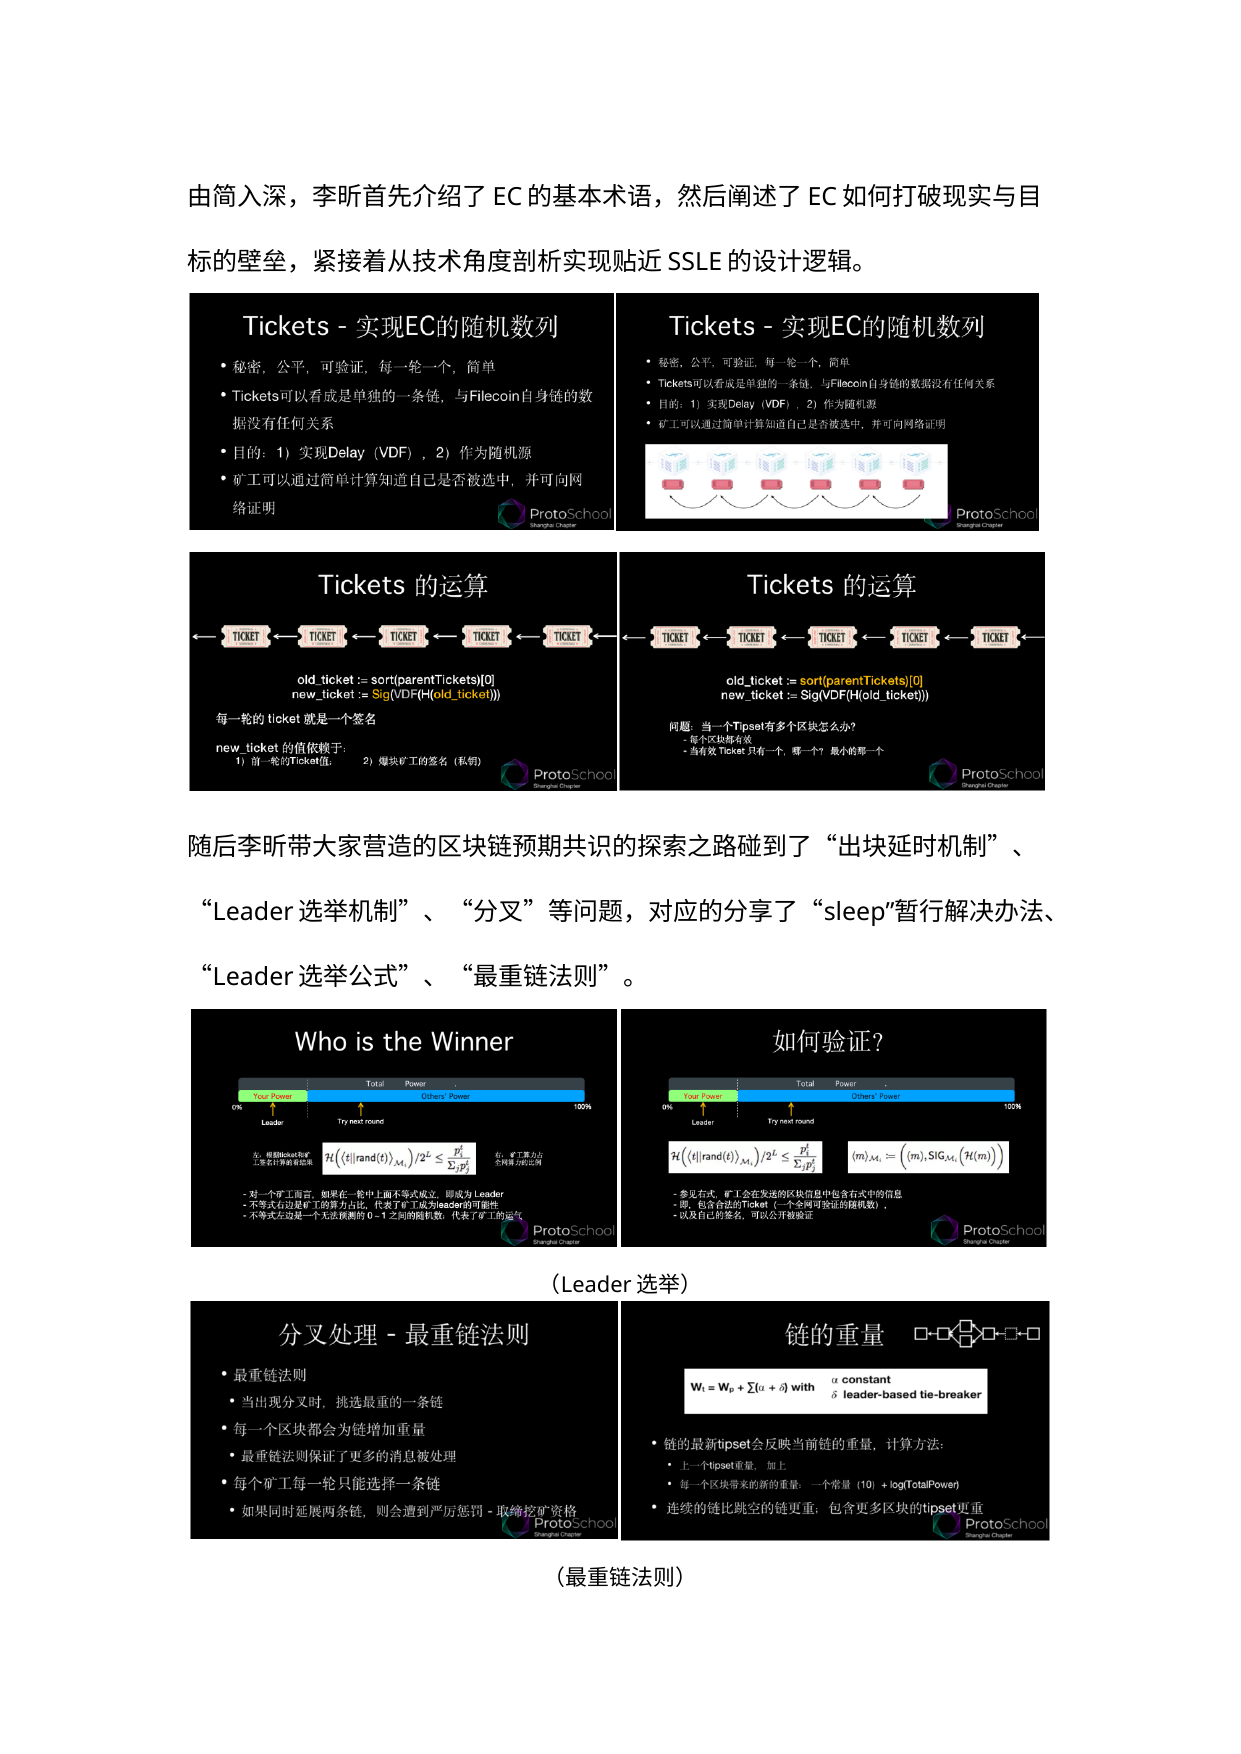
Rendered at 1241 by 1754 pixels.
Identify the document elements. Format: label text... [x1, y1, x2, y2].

picture [187, 292, 1052, 793]
text （最重链法则） [187, 1559, 1053, 1592]
picture [188, 1299, 1052, 1543]
picture [187, 1007, 1051, 1249]
